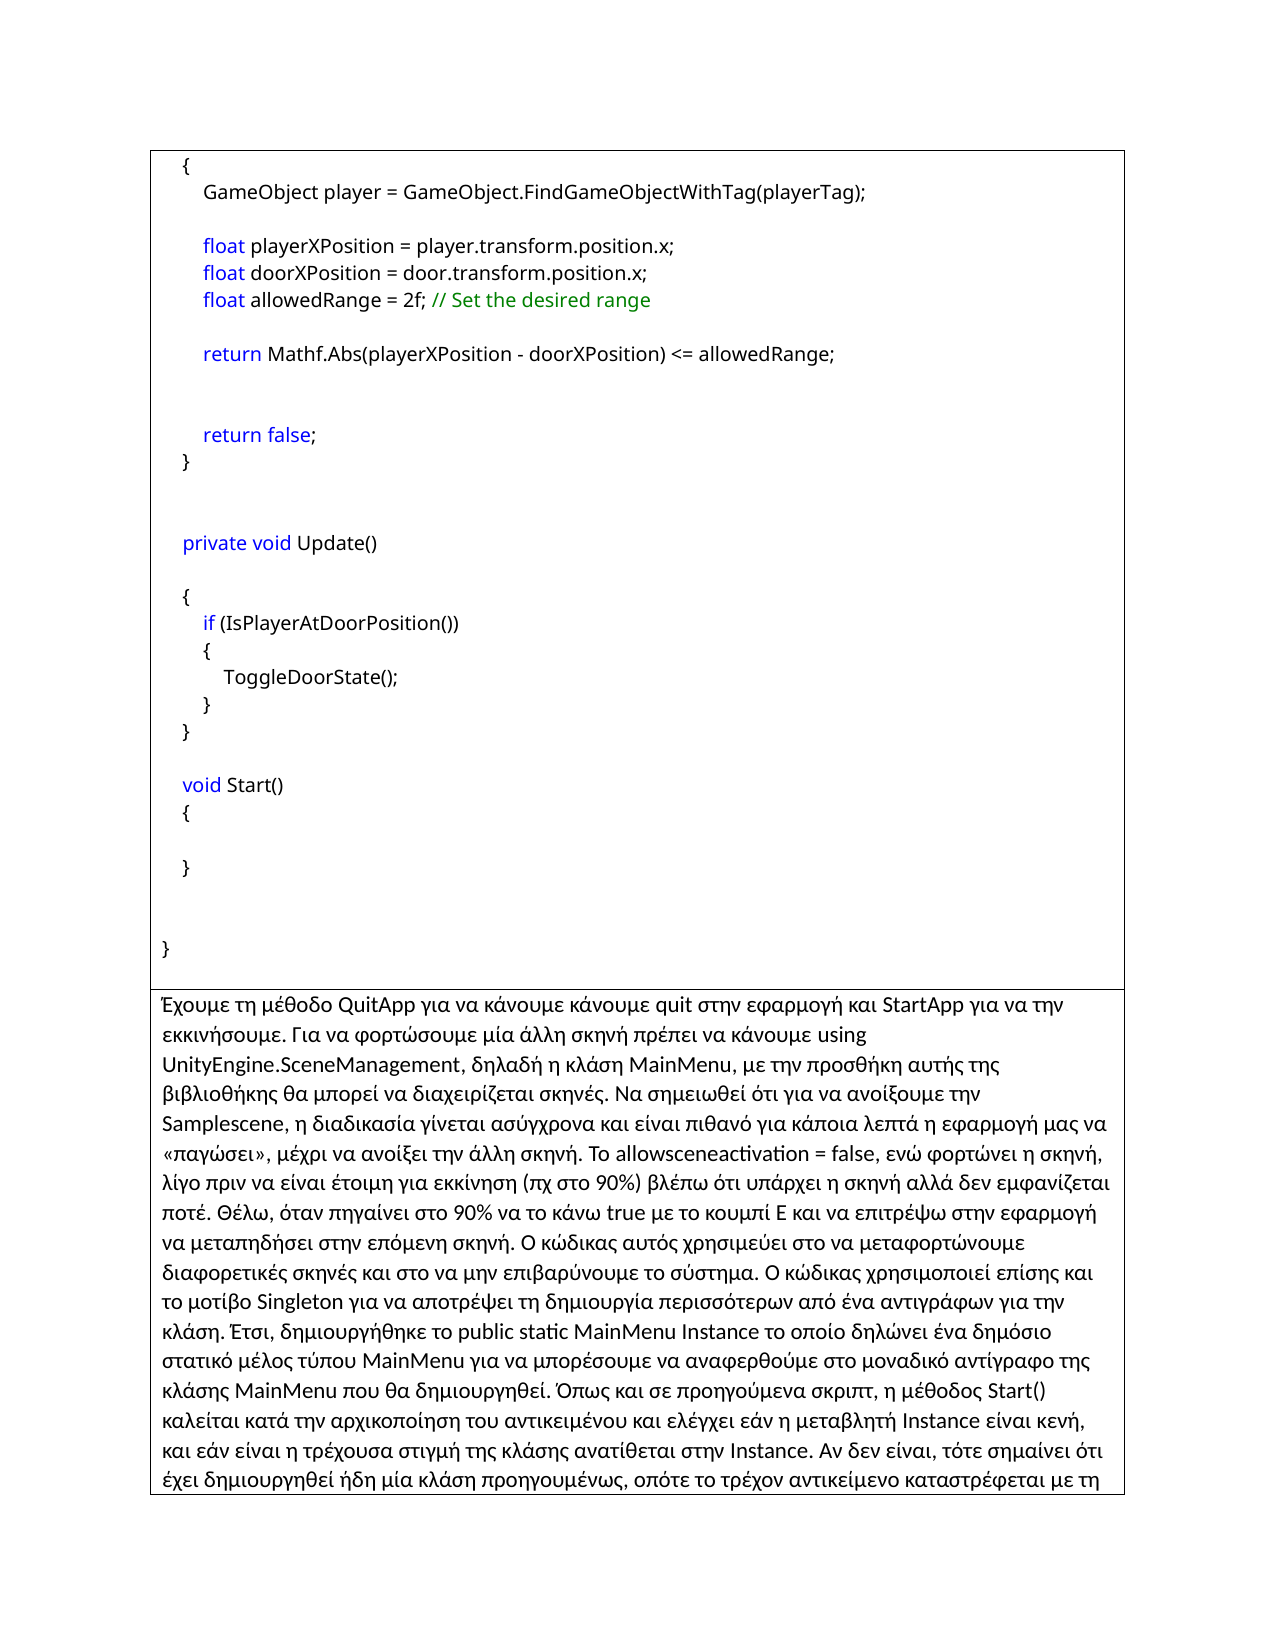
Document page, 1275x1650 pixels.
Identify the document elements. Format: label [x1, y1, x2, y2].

table_cell [151, 990, 1124, 1493]
table_cell [151, 151, 1124, 989]
